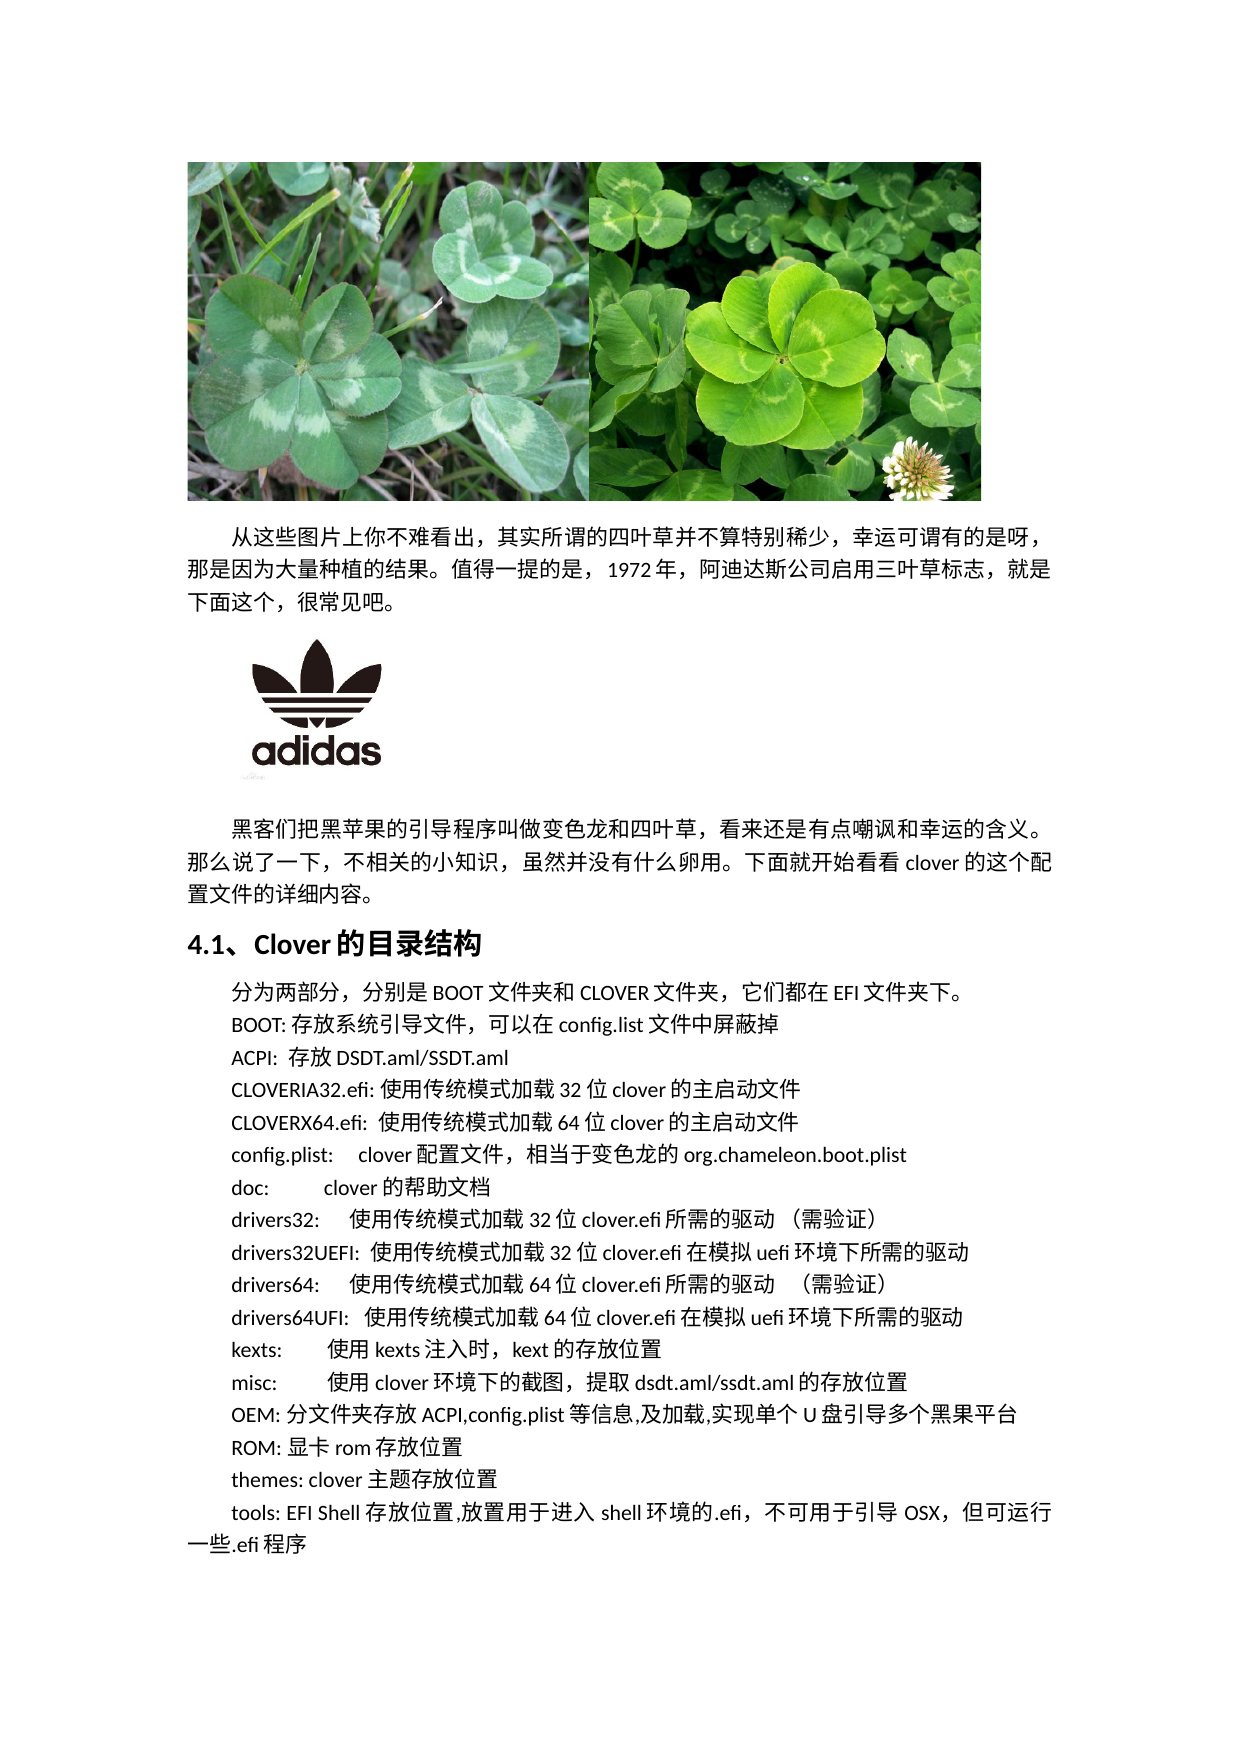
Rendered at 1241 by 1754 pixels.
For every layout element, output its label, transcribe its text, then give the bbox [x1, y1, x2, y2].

text 黑客们把黑苹果的引导程序叫做变色龙和四叶草，看来还是有点嘲讽和幸运的含义。那么说了一下，不相关的小知识，虽然并没有什么卵用。下面就开始看看clover的这个配置文件的详细内容。 [187, 812, 1053, 909]
text drivers32UEFI: 使用传统模式加载32位clover.efi在模拟uefi环境下所需的驱动 [187, 1234, 1053, 1267]
text themes: clover主题存放位置 [187, 1462, 1053, 1494]
picture [231, 617, 402, 788]
text doc: clover的帮助文档 [187, 1169, 1053, 1202]
picture [187, 162, 982, 501]
text config.plist: clover配置文件，相当于变色龙的org.chameleon.boot.plist [187, 1137, 1053, 1169]
text drivers64UFI: 使用传统模式加载64位clover.efi在模拟uefi环境下所需的驱动 [187, 1299, 1053, 1332]
text drivers64: 使用传统模式加载64位clover.efi所需的驱动 （需验证） [187, 1267, 1053, 1299]
text kexts: 使用kexts注入时，kext的存放位置 [187, 1332, 1053, 1364]
text drivers32: 使用传统模式加载32位clover.efi所需的驱动 （需验证） [187, 1202, 1053, 1234]
text tools: EFI Shell存放位置,放置用于进入shell环境的.efi，不可用于引导OSX，但可运行一些.efi程序 [187, 1494, 1053, 1559]
text CLOVERX64.efi: 使用传统模式加载64位clover的主启动文件 [187, 1104, 1053, 1137]
text misc: 使用clover环境下的截图，提取dsdt.aml/ssdt.aml的存放位置 [187, 1364, 1053, 1397]
text ROM: 显卡rom存放位置 [187, 1429, 1053, 1462]
subtitle 4.1、Clover的目录结构 [187, 909, 1053, 974]
text ACPI: 存放DSDT.aml/SSDT.aml [187, 1039, 1053, 1072]
text BOOT: 存放系统引导文件，可以在config.list文件中屏蔽掉 [187, 1007, 1053, 1039]
text OEM: 分文件夹存放ACPI,config.plist等信息,及加载,实现单个U盘引导多个黑果平台 [187, 1397, 1053, 1429]
text 分为两部分，分别是BOOT文件夹和CLOVER文件夹，它们都在EFI文件夹下。 [187, 974, 1053, 1007]
text CLOVERIA32.efi: 使用传统模式加载32位clover的主启动文件 [187, 1072, 1053, 1104]
text 从这些图片上你不难看出，其实所谓的四叶草并不算特别稀少，幸运可谓有的是呀，那是因为大量种植的结果。值得一提的是，1972年，阿迪达斯公司启用三叶草标志，就是下面这个，很常见吧。 [187, 519, 1053, 617]
